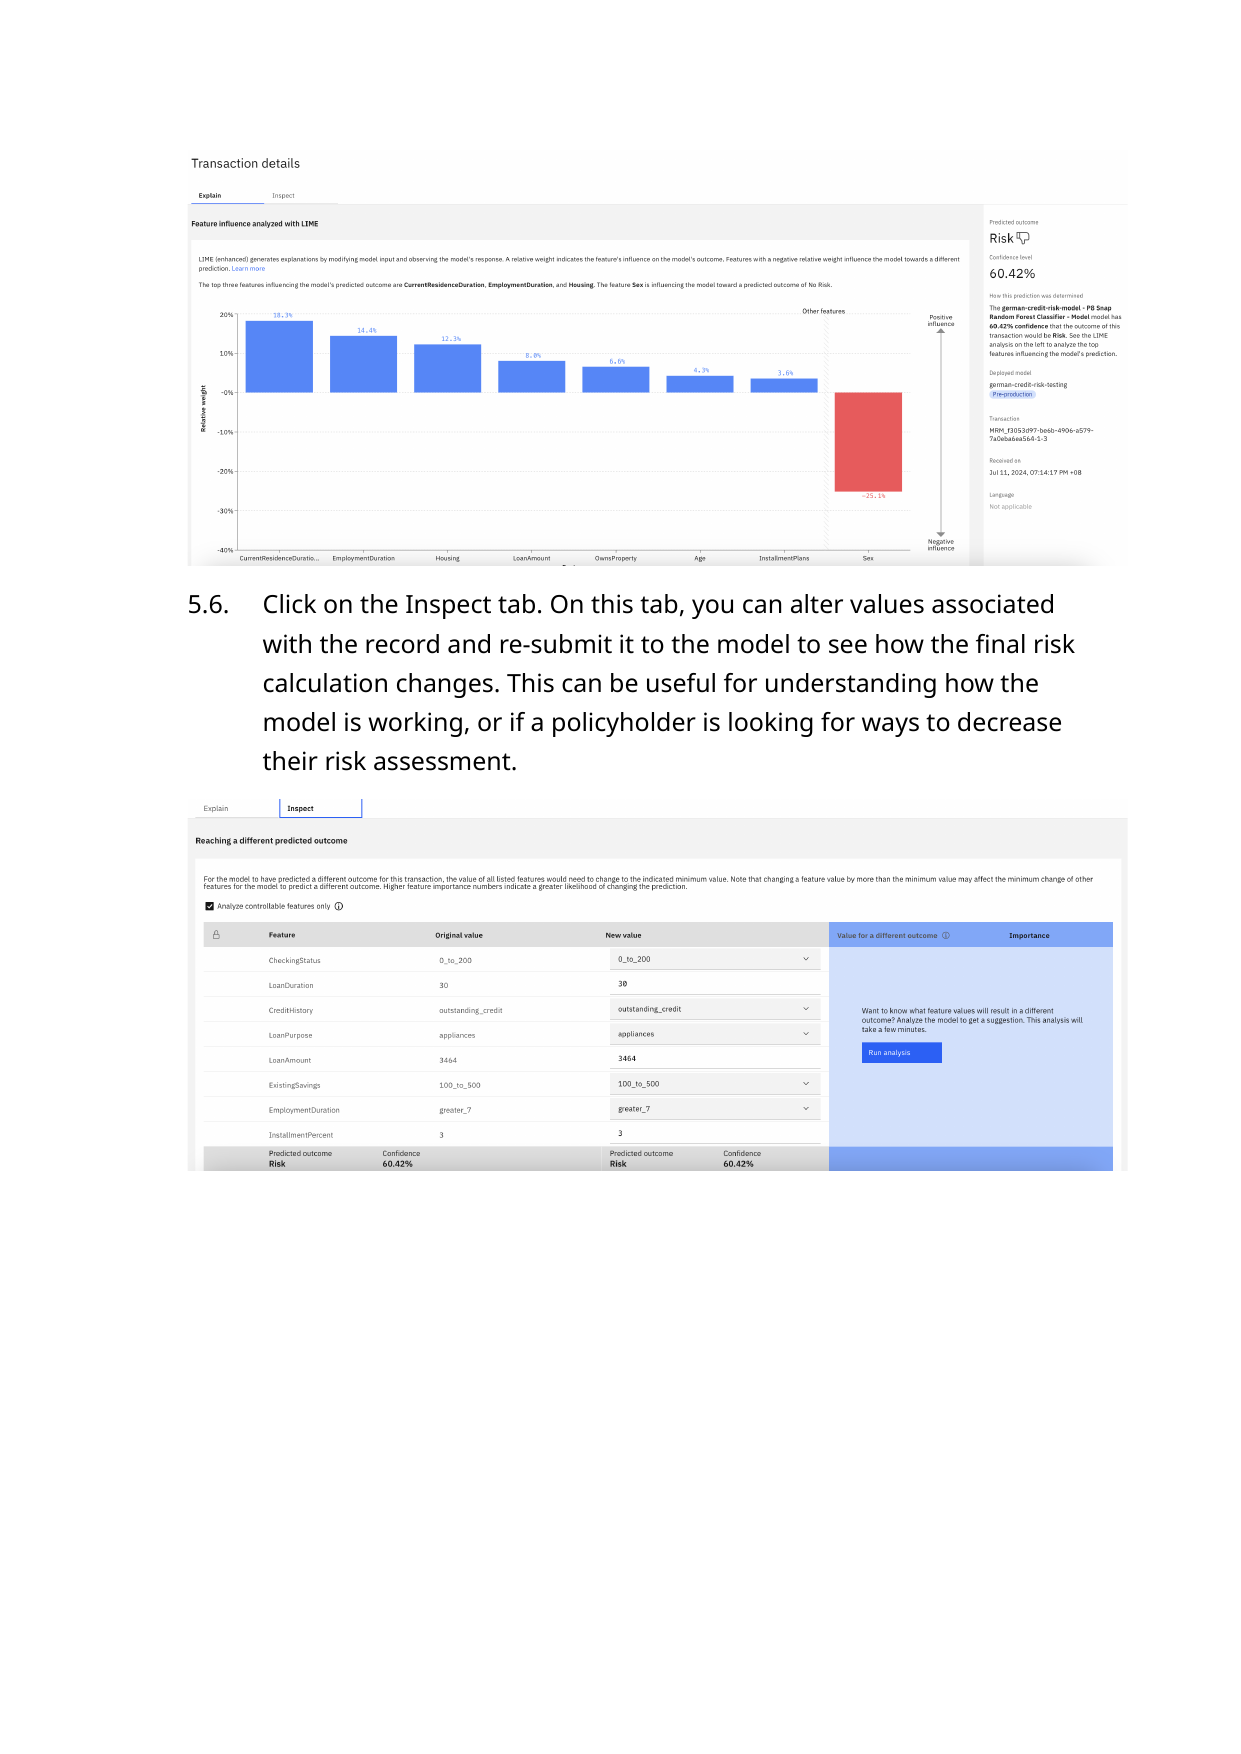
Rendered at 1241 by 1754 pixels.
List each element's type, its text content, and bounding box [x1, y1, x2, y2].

picture [187, 150, 1128, 566]
picture [187, 799, 1128, 1171]
list Click on the Inspect tab. On this tab, you can alter values associated with the record and re-submit it to the model to see how the final risk calculation changes. This can be useful for understanding how the model is working, or if a policyholder is looking for ways to decrease their risk assessment. [187, 587, 1090, 778]
